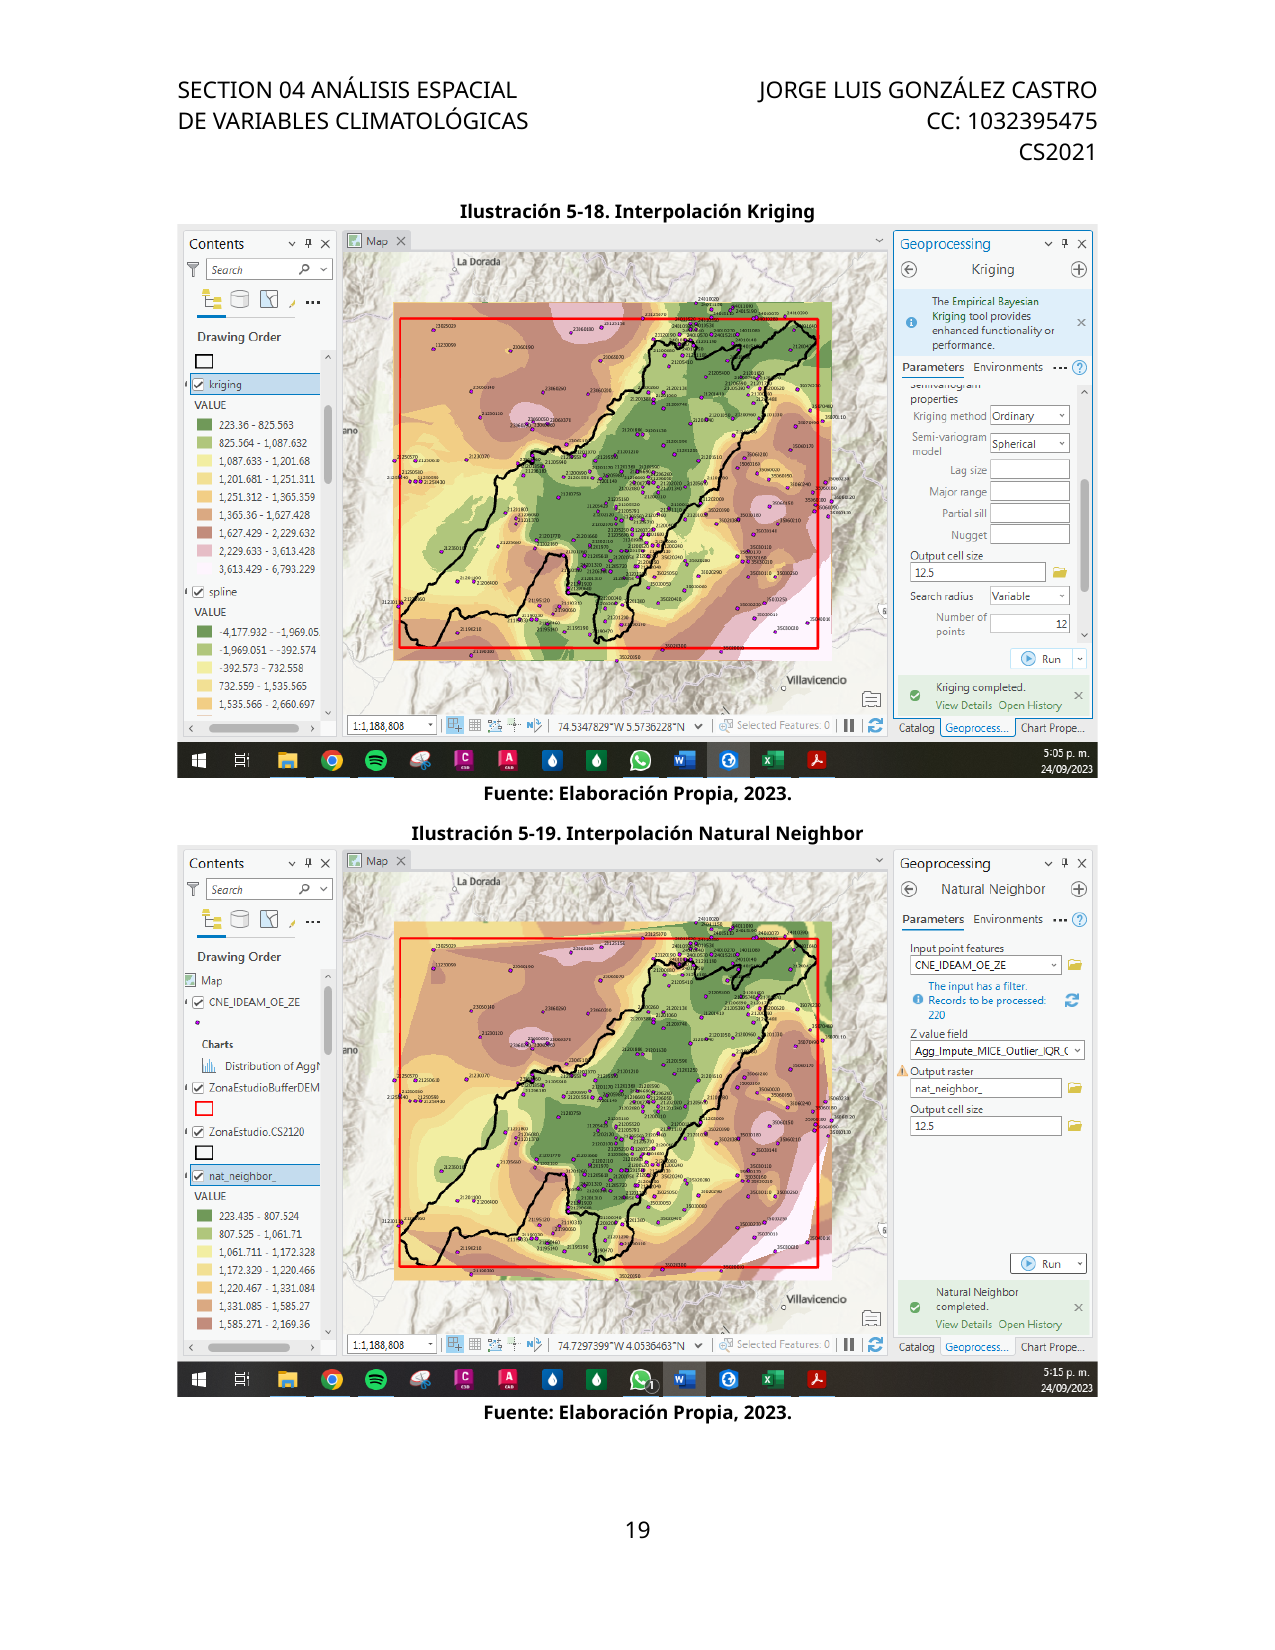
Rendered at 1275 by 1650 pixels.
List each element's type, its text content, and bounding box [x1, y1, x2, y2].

text Fuente: Elaboración Propia, 2023. [177, 780, 1098, 805]
picture [177, 845, 1098, 1397]
text Fuente: Elaboración Propia, 2023. [177, 1399, 1098, 1425]
picture [177, 224, 1098, 778]
